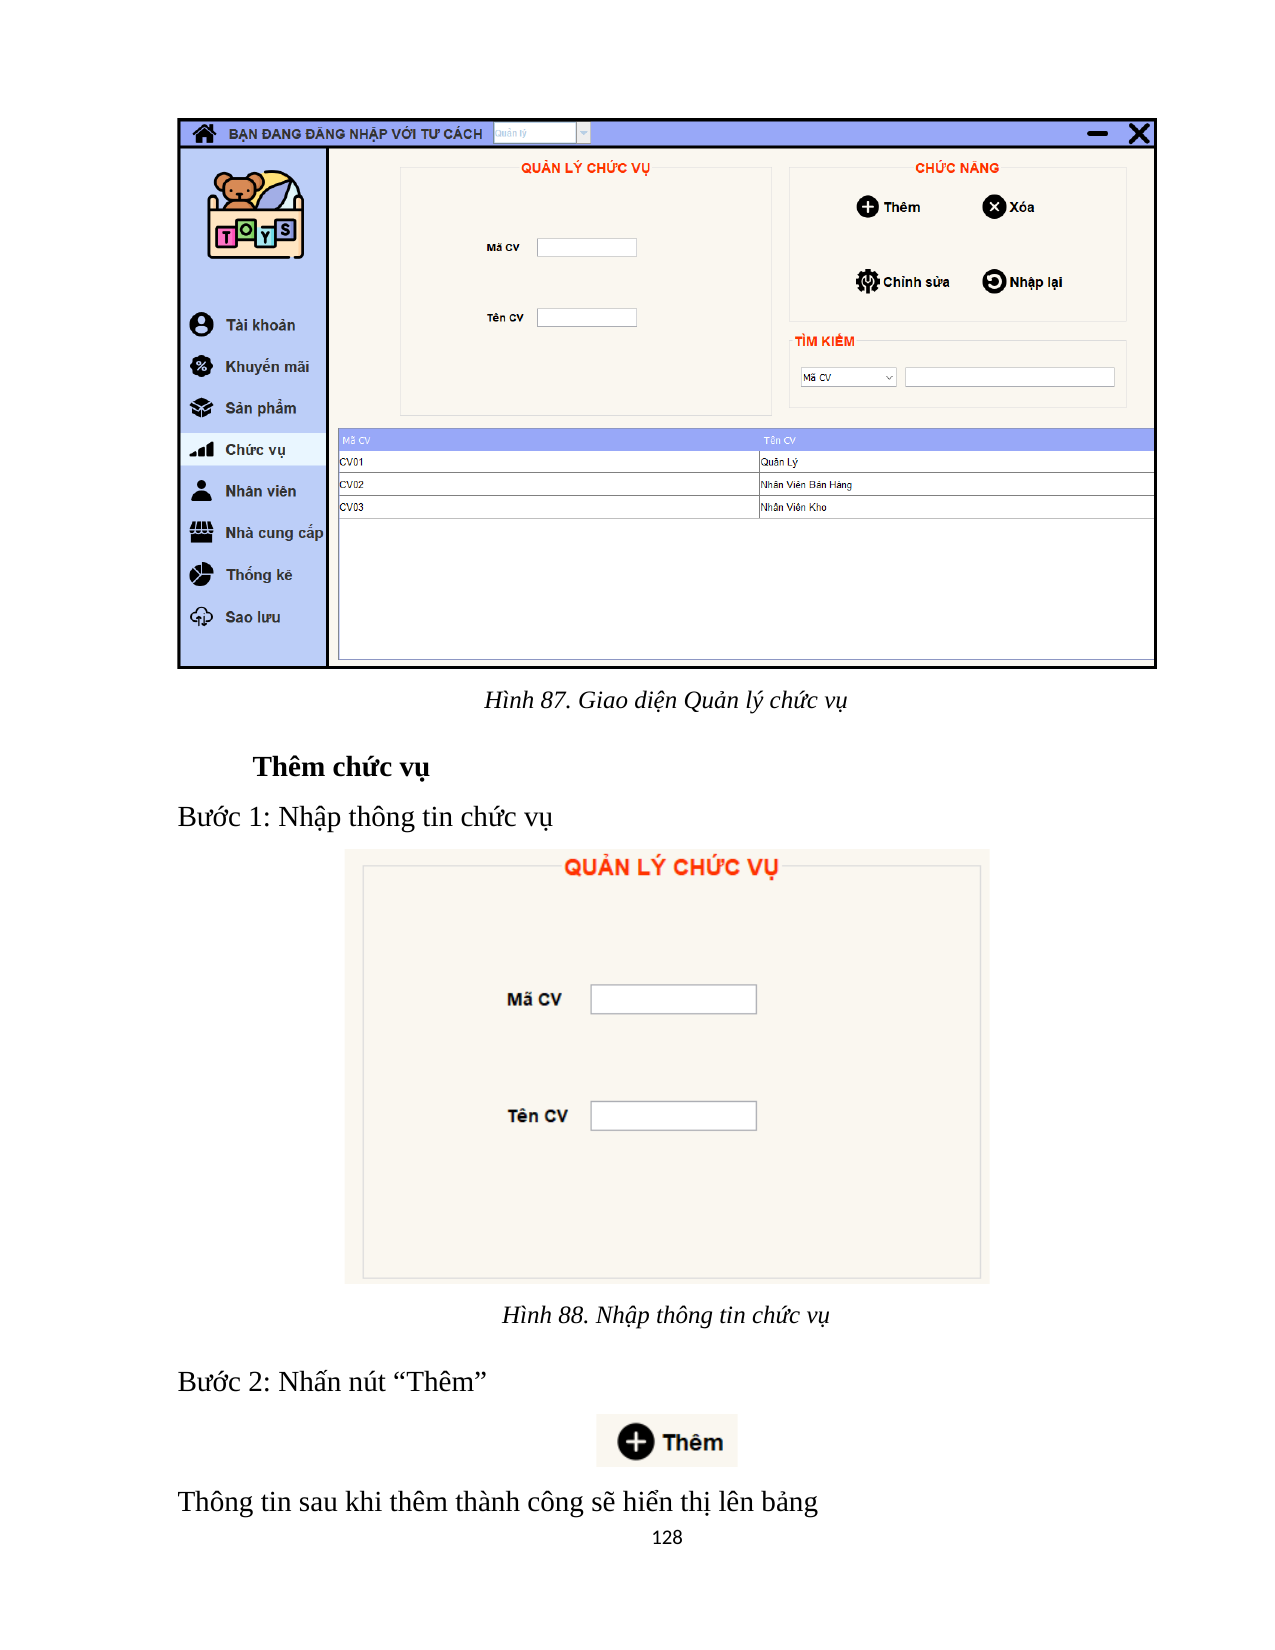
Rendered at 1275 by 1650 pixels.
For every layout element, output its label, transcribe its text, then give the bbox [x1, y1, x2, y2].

text Bước 2: Nhấn nút “Thêm” [177, 1364, 1157, 1398]
text Thêm chức vụ [252, 749, 1157, 782]
picture [596, 1414, 738, 1467]
picture [177, 118, 1157, 669]
text Thông tin sau khi thêm thành công sẽ hiển thị lên bảng [177, 1484, 1157, 1517]
text Bước 1: Nhập thông tin chức vụ [177, 799, 1157, 833]
picture [344, 849, 990, 1284]
